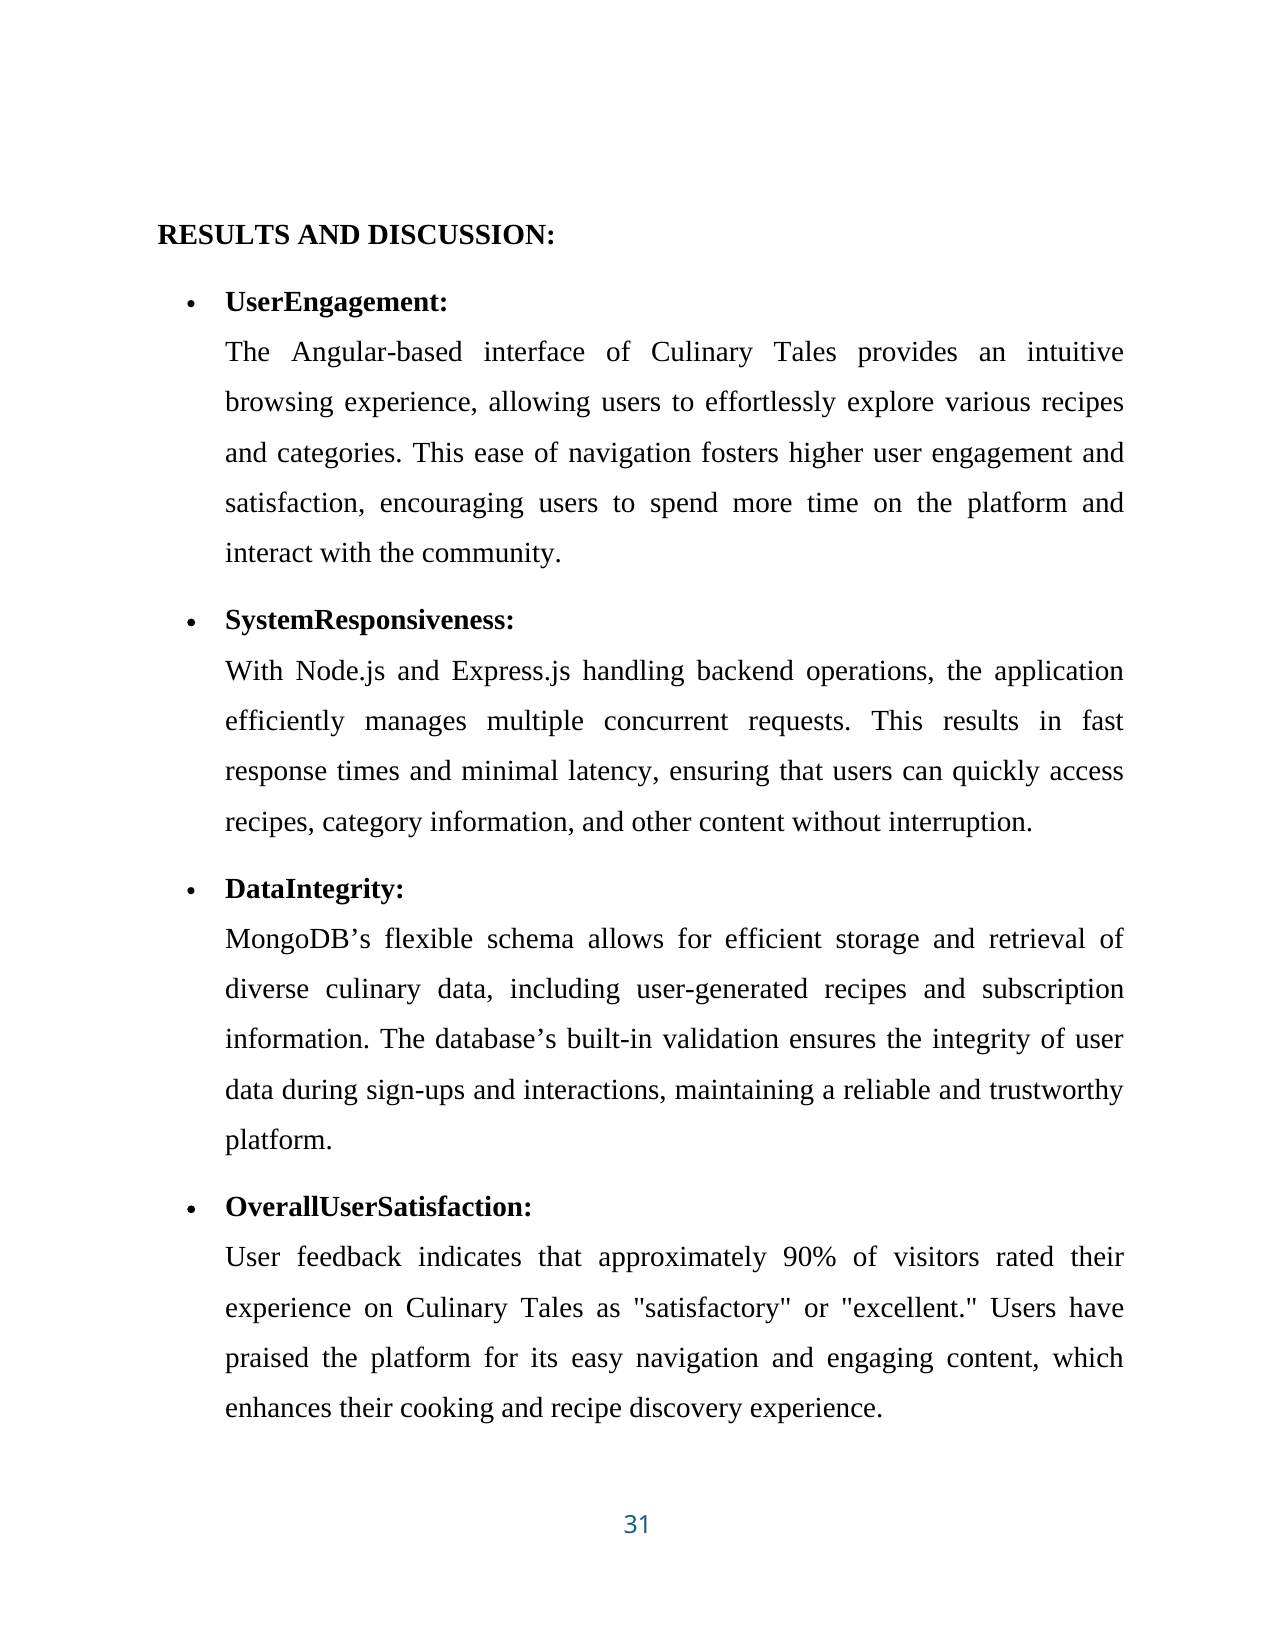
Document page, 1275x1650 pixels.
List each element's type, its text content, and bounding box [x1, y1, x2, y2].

list OverallUserSatisfaction: User feedback indicates that approximately 90% of visitors rated their experience on Culinary Tales as "satisfactory" or "excellent." Users have praised the platform for its easy navigation and engaging content, which enhances their cooking and recipe discovery experience. [187, 1189, 1125, 1424]
list SystemResponsiveness: With Node.js and Express.js handling backend operations, the application efficiently manages multiple concurrent requests. This results in fast response times and minimal latency, ensuring that users can quickly access recipes, category information, and other content without interruption. [187, 602, 1125, 837]
text RESULTS AND DISCUSSION: [150, 217, 1125, 251]
list DataIntegrity: MongoDB’s flexible schema allows for efficient storage and retrieval of diverse culinary data, including user-generated recipes and subscription information. The database’s built-in validation ensures the integrity of user data during sign-ups and interactions, maintaining a reliable and trustworthy platform. [187, 871, 1125, 1156]
list UserEngagement: The Angular-based interface of Culinary Tales provides an intuitive browsing experience, allowing users to effortlessly explore various recipes and categories. This ease of navigation fosters higher user engagement and satisfaction, encouraging users to spend more time on the platform and interact with the community. [187, 284, 1125, 569]
